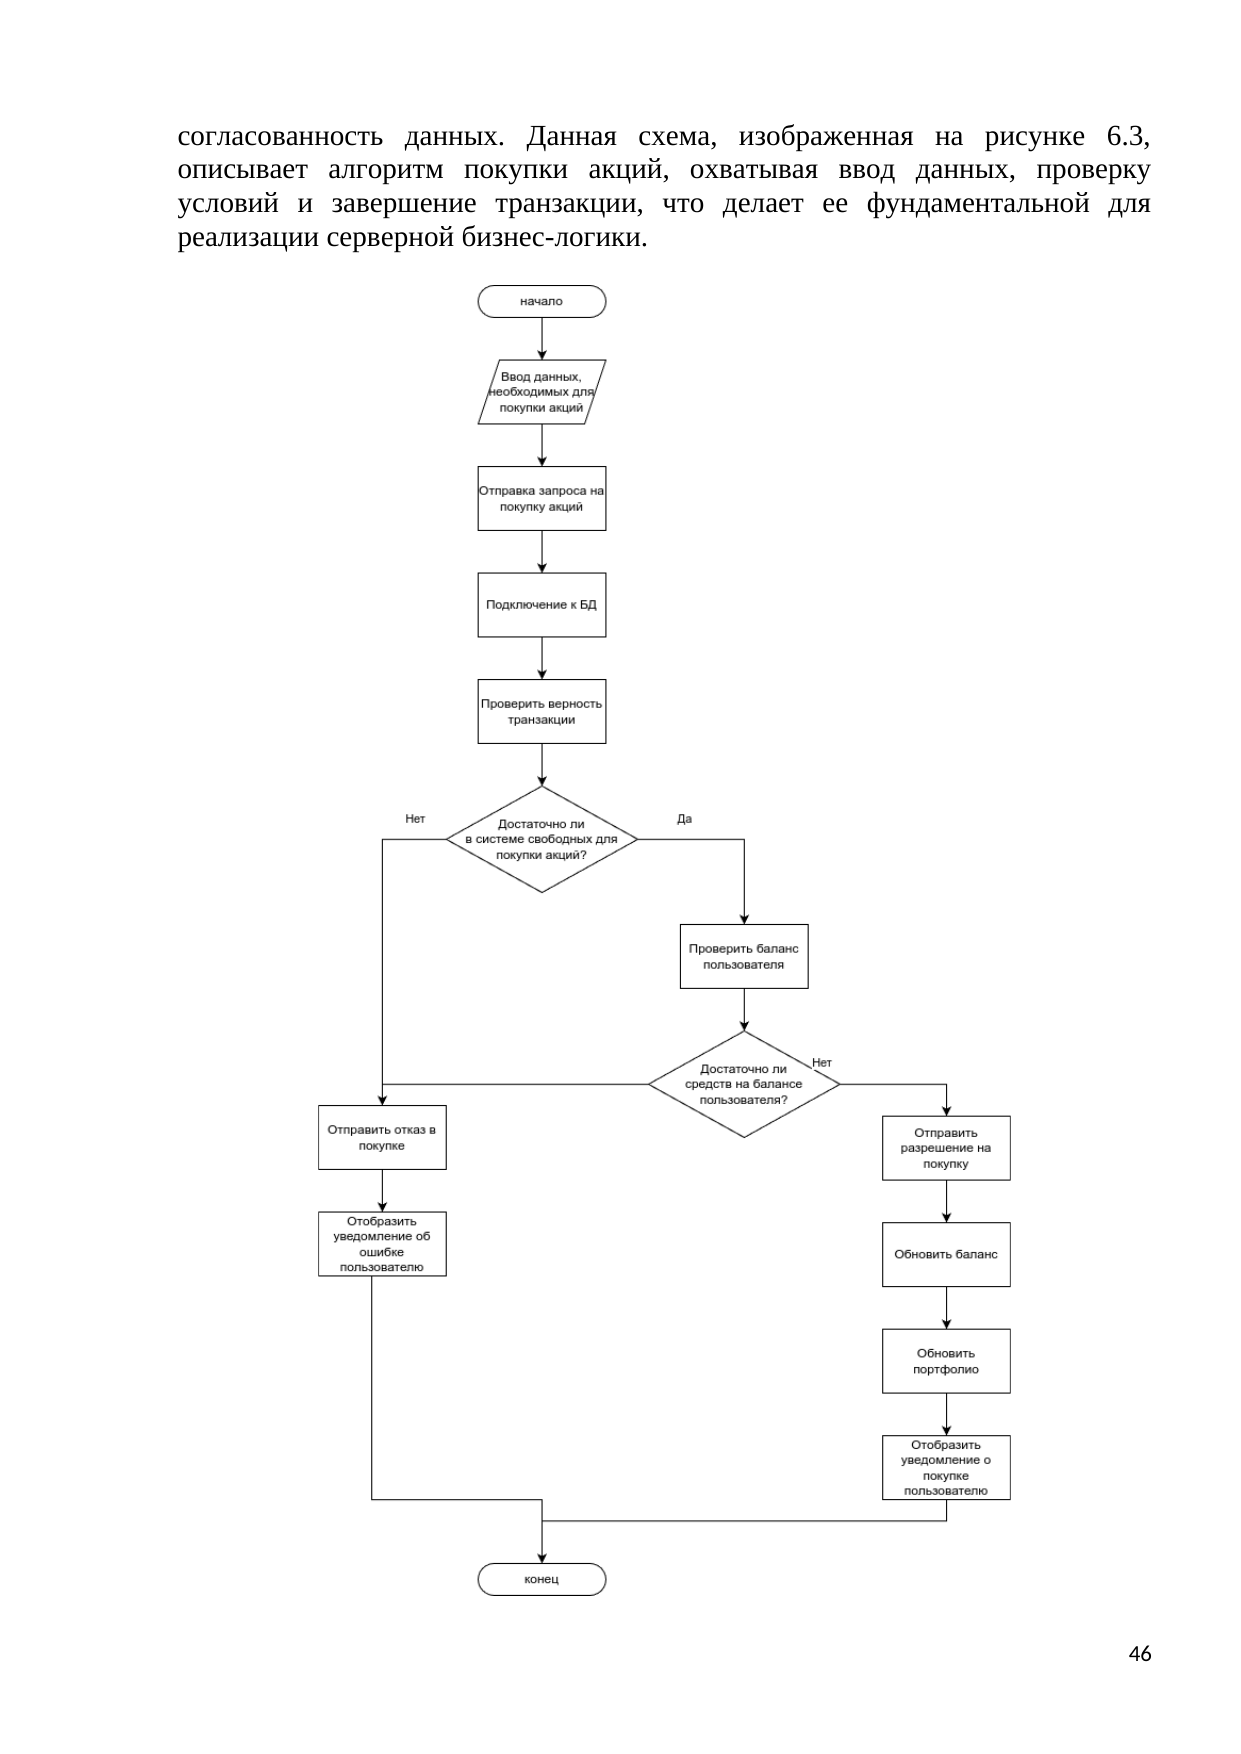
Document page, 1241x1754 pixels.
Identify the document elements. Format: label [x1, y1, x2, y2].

text [177, 118, 1152, 252]
picture [318, 285, 1011, 1596]
